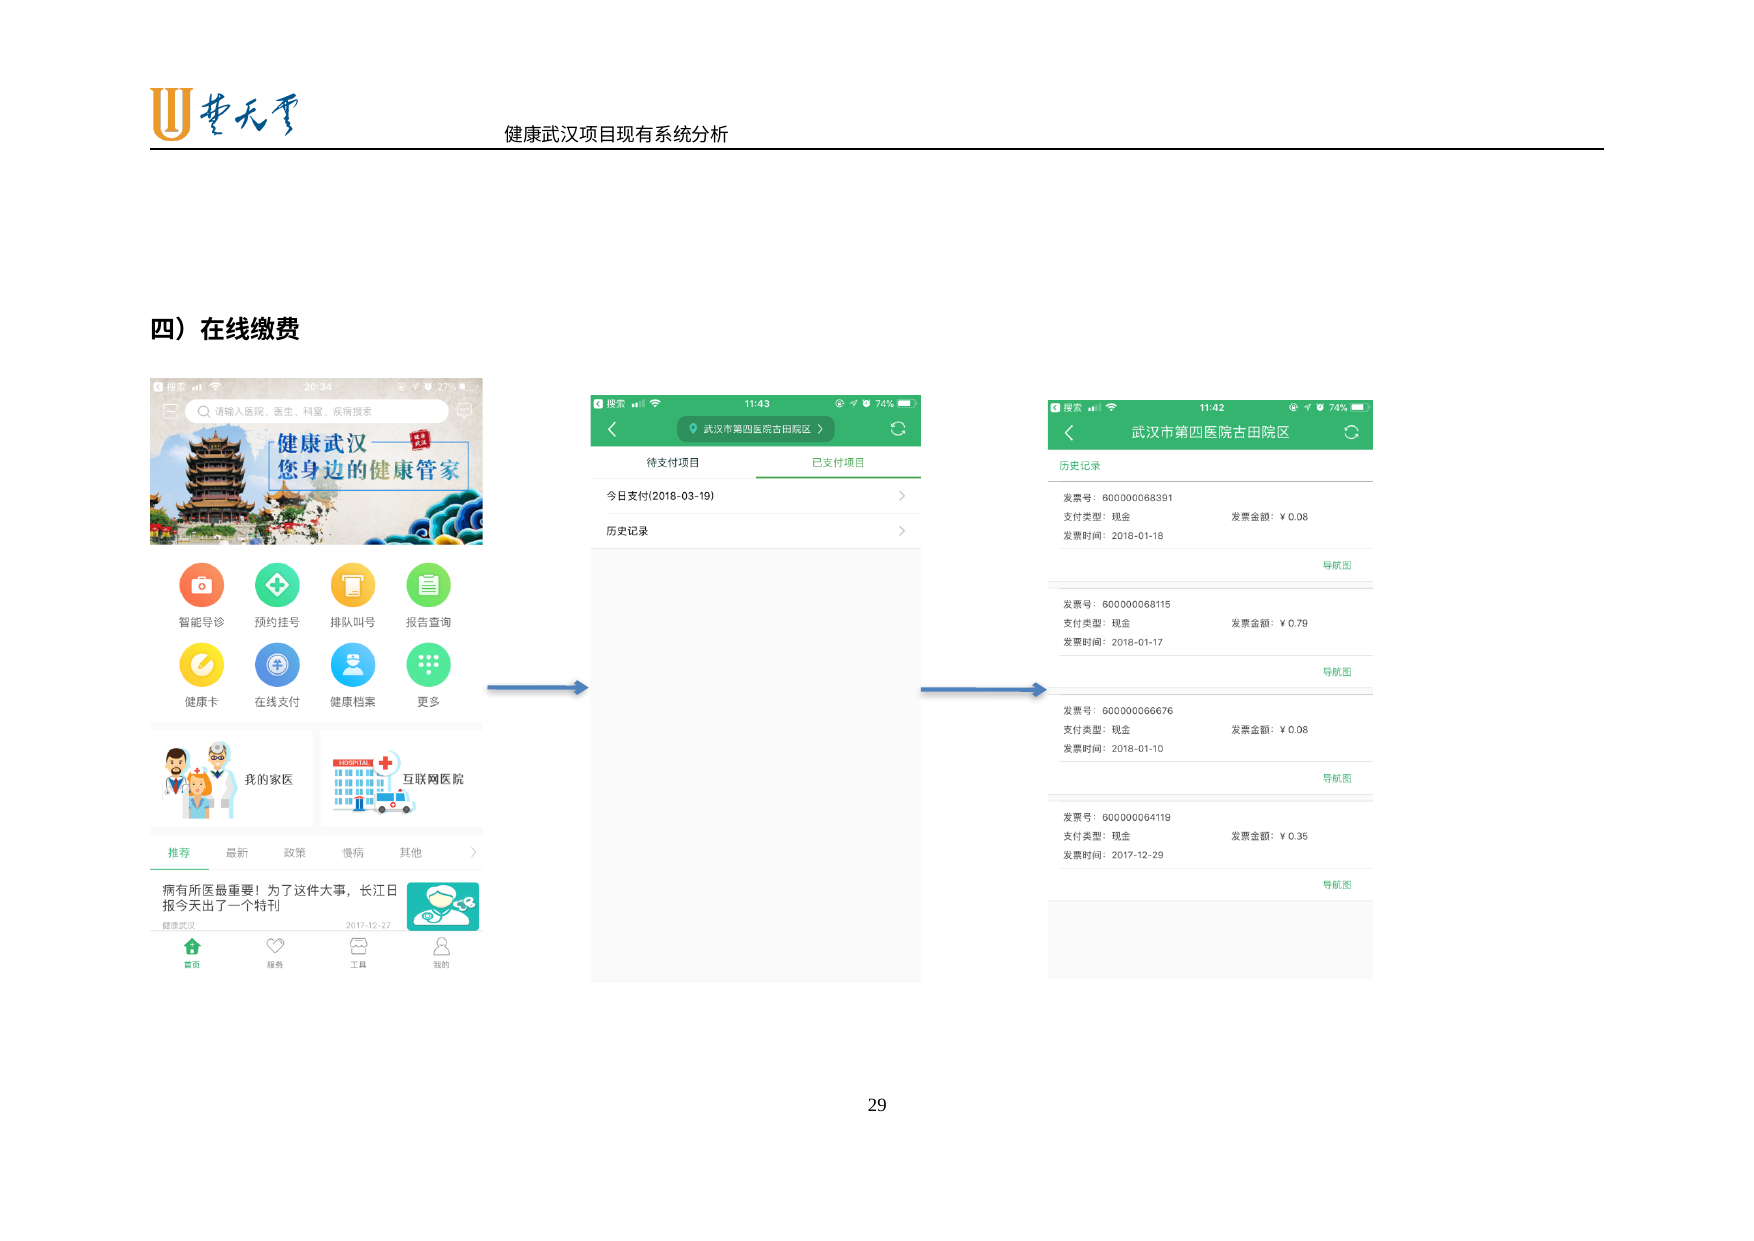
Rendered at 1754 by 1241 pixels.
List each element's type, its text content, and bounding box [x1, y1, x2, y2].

picture [150, 88, 298, 141]
picture [150, 378, 483, 970]
text 四）在线缴费 [150, 295, 1604, 360]
picture [590, 395, 921, 983]
picture [1047, 400, 1373, 979]
